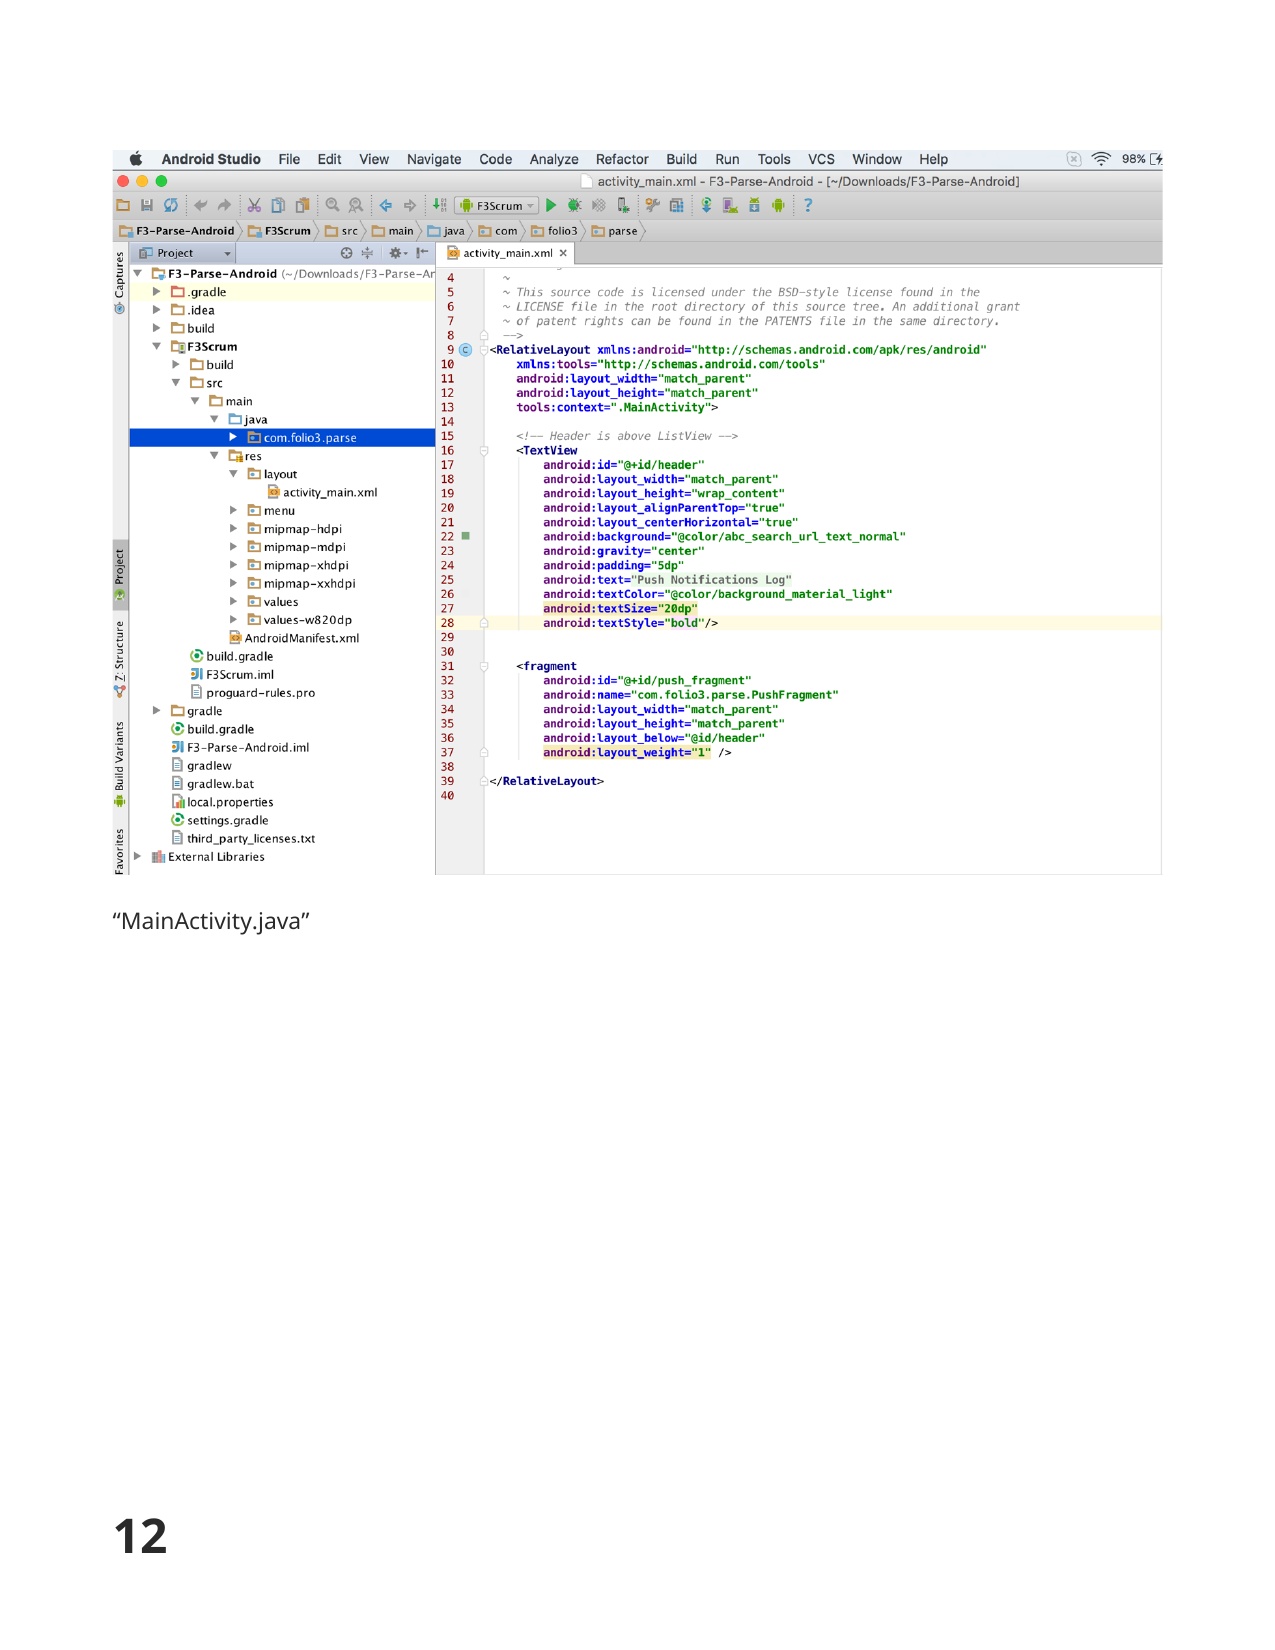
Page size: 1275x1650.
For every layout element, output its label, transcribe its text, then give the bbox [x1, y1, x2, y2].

text “MainActivity.java” [112, 905, 1162, 936]
picture [112, 150, 1163, 875]
